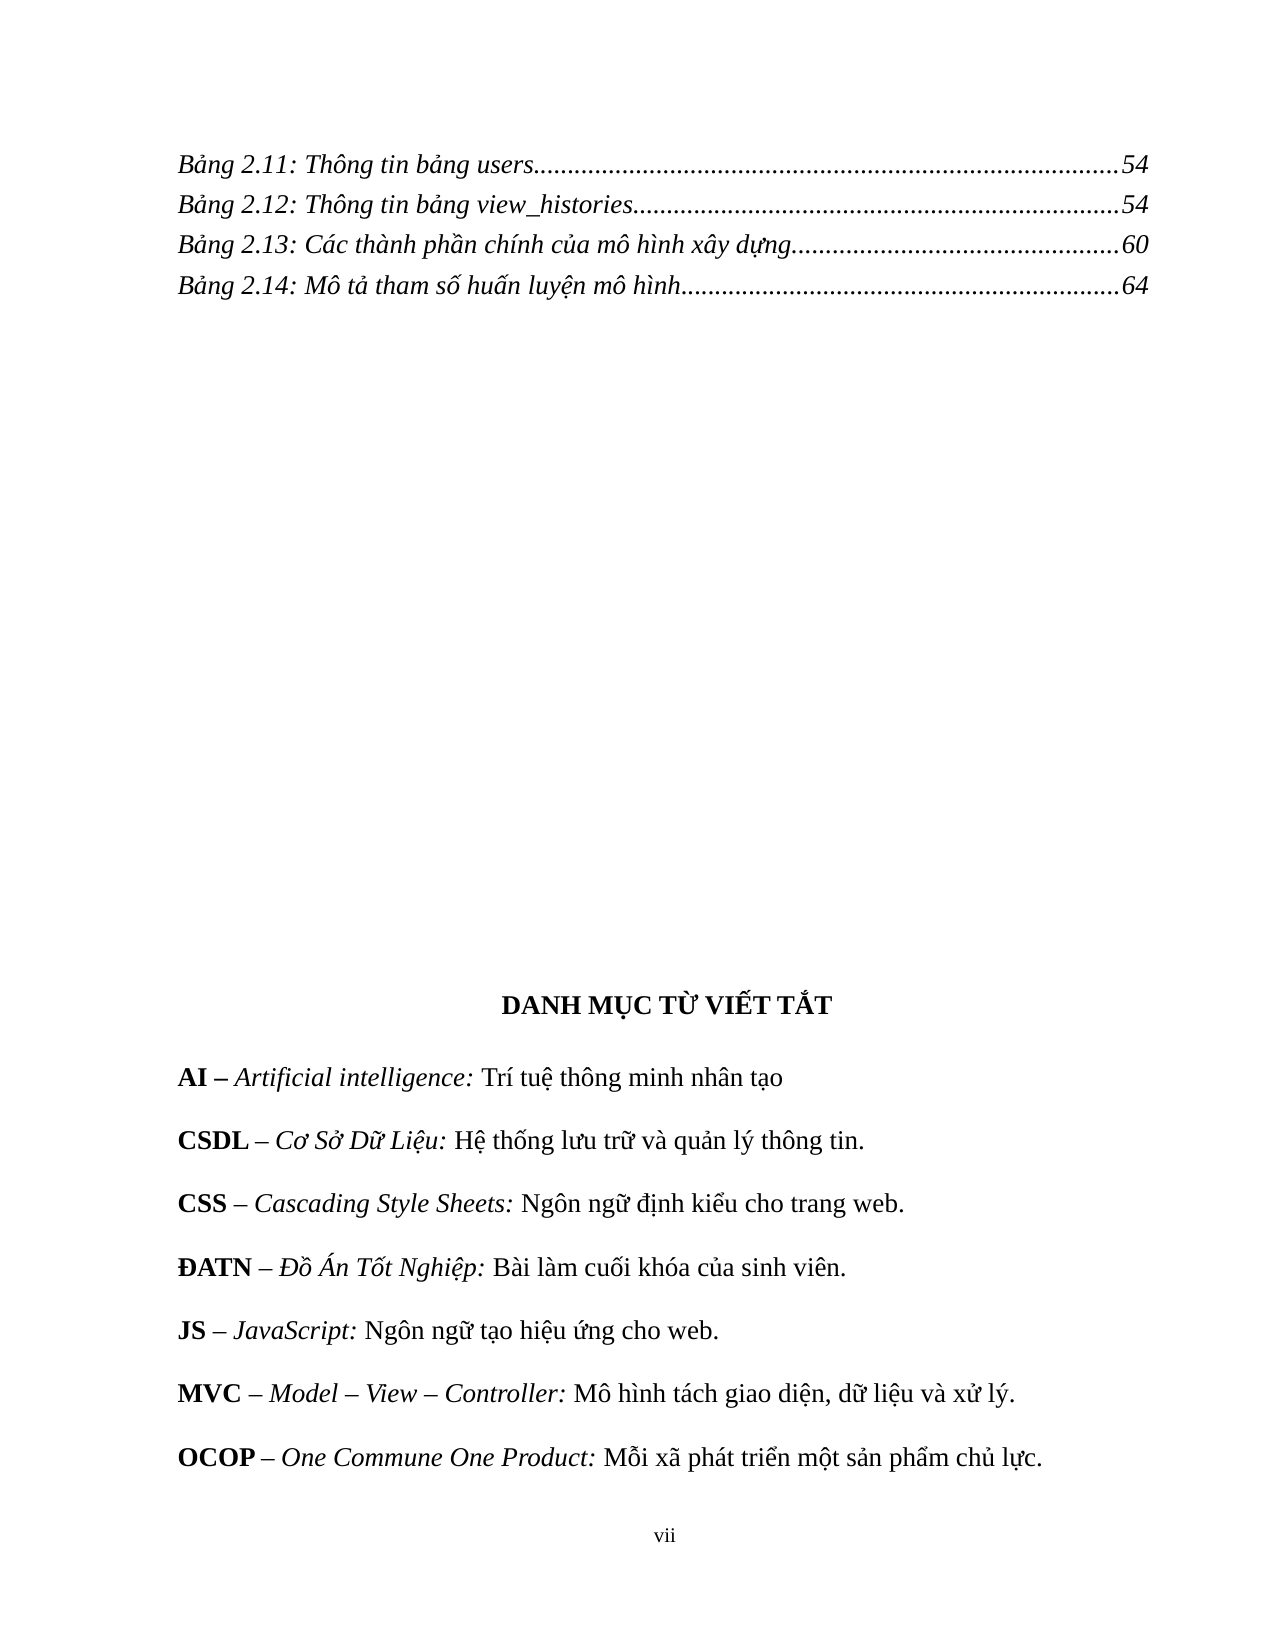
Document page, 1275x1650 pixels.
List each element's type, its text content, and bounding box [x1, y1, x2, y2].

text AI – Artificial intelligence: Trí tuệ thông minh nhân tạo [177, 1061, 1157, 1092]
text DANH MỤC TỪ VIẾT TẮT [177, 989, 1157, 1020]
text ĐATN – Đồ Án Tốt Nghiệp: Bài làm cuối khóa của sinh viên. [177, 1251, 1157, 1282]
text CSDL – Cơ Sở Dữ Liệu: Hệ thống lưu trữ và quản lý thông tin. [177, 1124, 1157, 1155]
text OCOP – One Commune One Product: Mỗi xã phát triển một sản phẩm chủ lực. [177, 1441, 1157, 1472]
text Bảng 2.13: Các thành phần chính của mô hình xây dựng 60 [177, 228, 1157, 260]
text CSS – Cascading Style Sheets: Ngôn ngữ định kiểu cho trang web. [177, 1187, 1157, 1219]
text Bảng 2.12: Thông tin bảng view_histories 54 [177, 188, 1157, 219]
text MVC – Model – View – Controller: Mô hình tách giao diện, dữ liệu và xử lý. [177, 1377, 1157, 1409]
text Bảng 2.11: Thông tin bảng users 54 [177, 148, 1157, 179]
text Bảng 2.14: Mô tả tham số huấn luyện mô hình 64 [177, 269, 1157, 300]
text JS – JavaScript: Ngôn ngữ tạo hiệu ứng cho web. [177, 1314, 1157, 1345]
